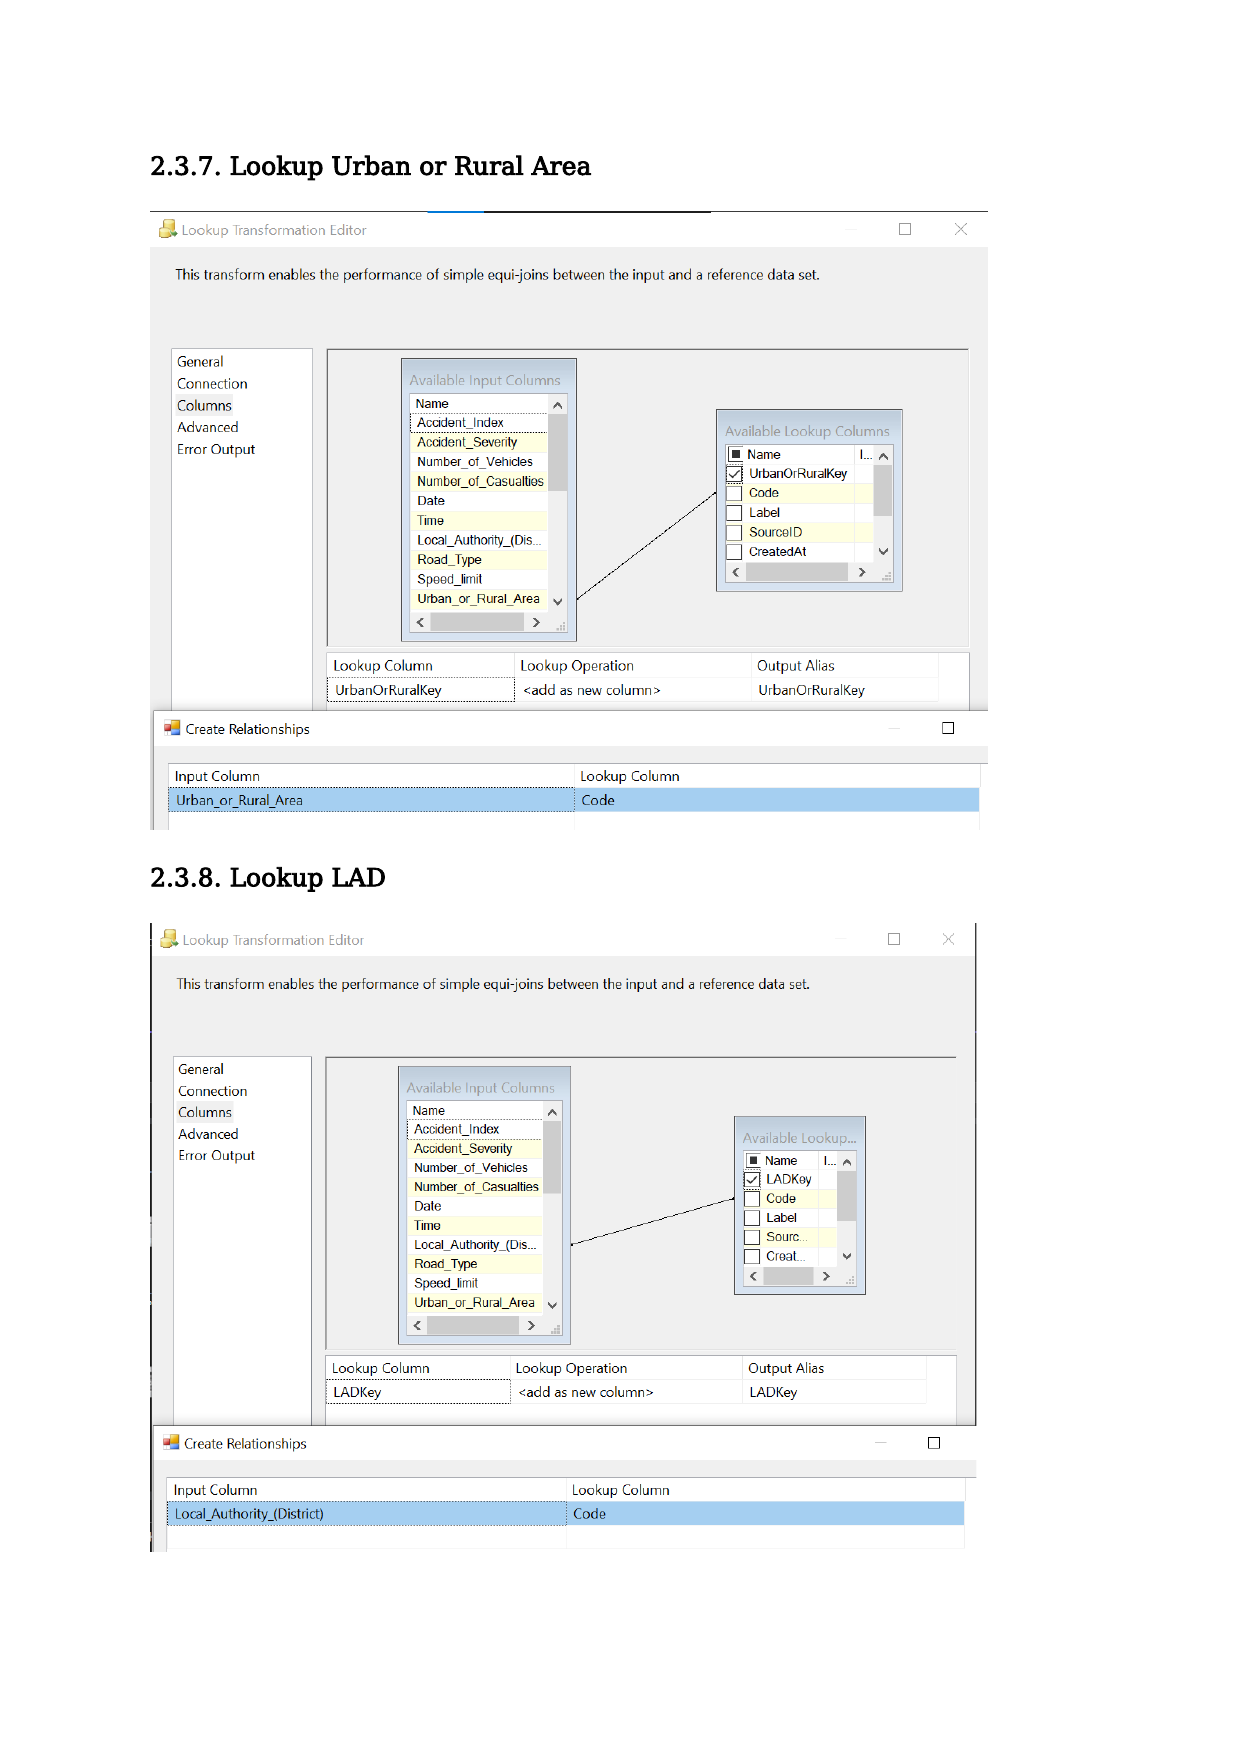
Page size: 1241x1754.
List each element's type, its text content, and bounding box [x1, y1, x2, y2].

picture [150, 211, 988, 830]
text 2.3.7. Lookup Urban or Rural Area [150, 150, 1090, 180]
picture [150, 923, 977, 1552]
text 2.3.8. Lookup LAD [150, 861, 1090, 891]
